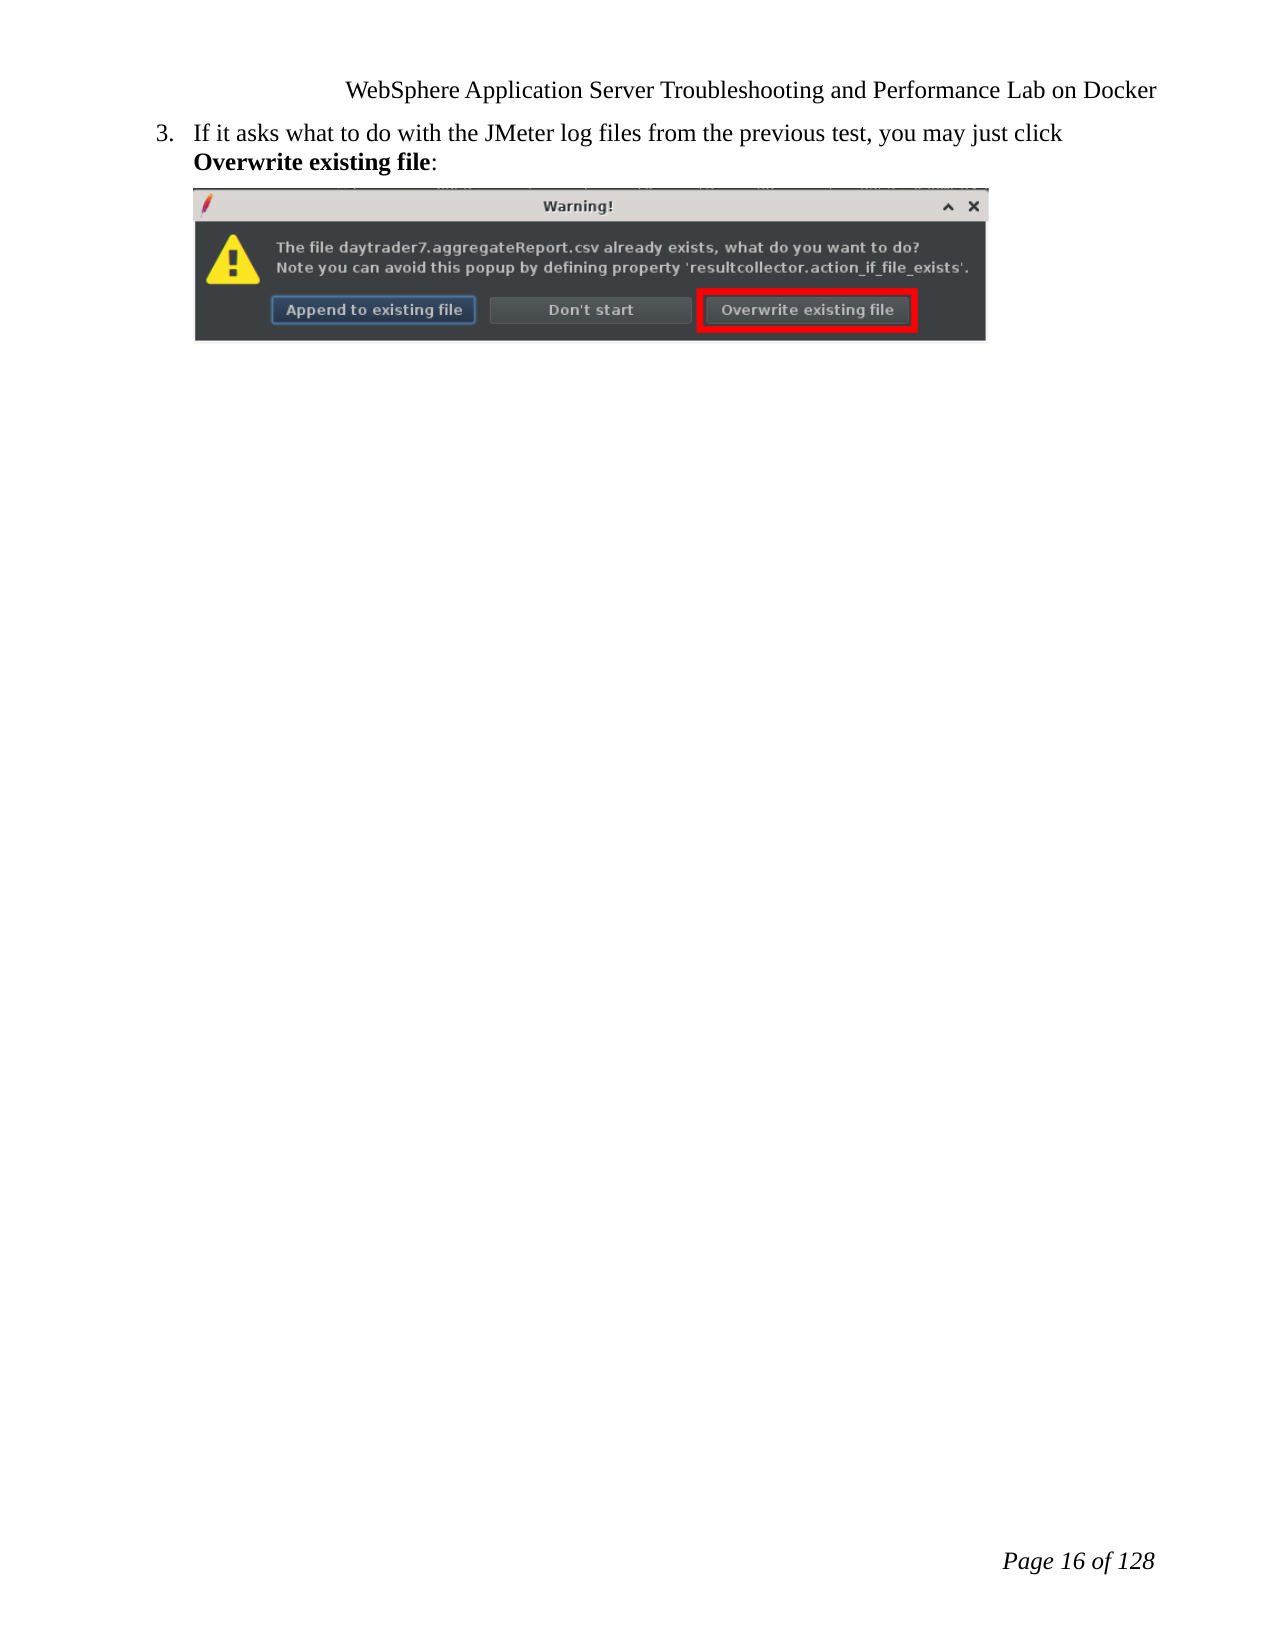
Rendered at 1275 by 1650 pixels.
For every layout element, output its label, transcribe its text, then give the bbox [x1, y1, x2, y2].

list If it asks what to do with the JMeter log files from the previous test, you may just click Overwrite existing file: [156, 118, 1157, 176]
picture [193, 188, 989, 344]
